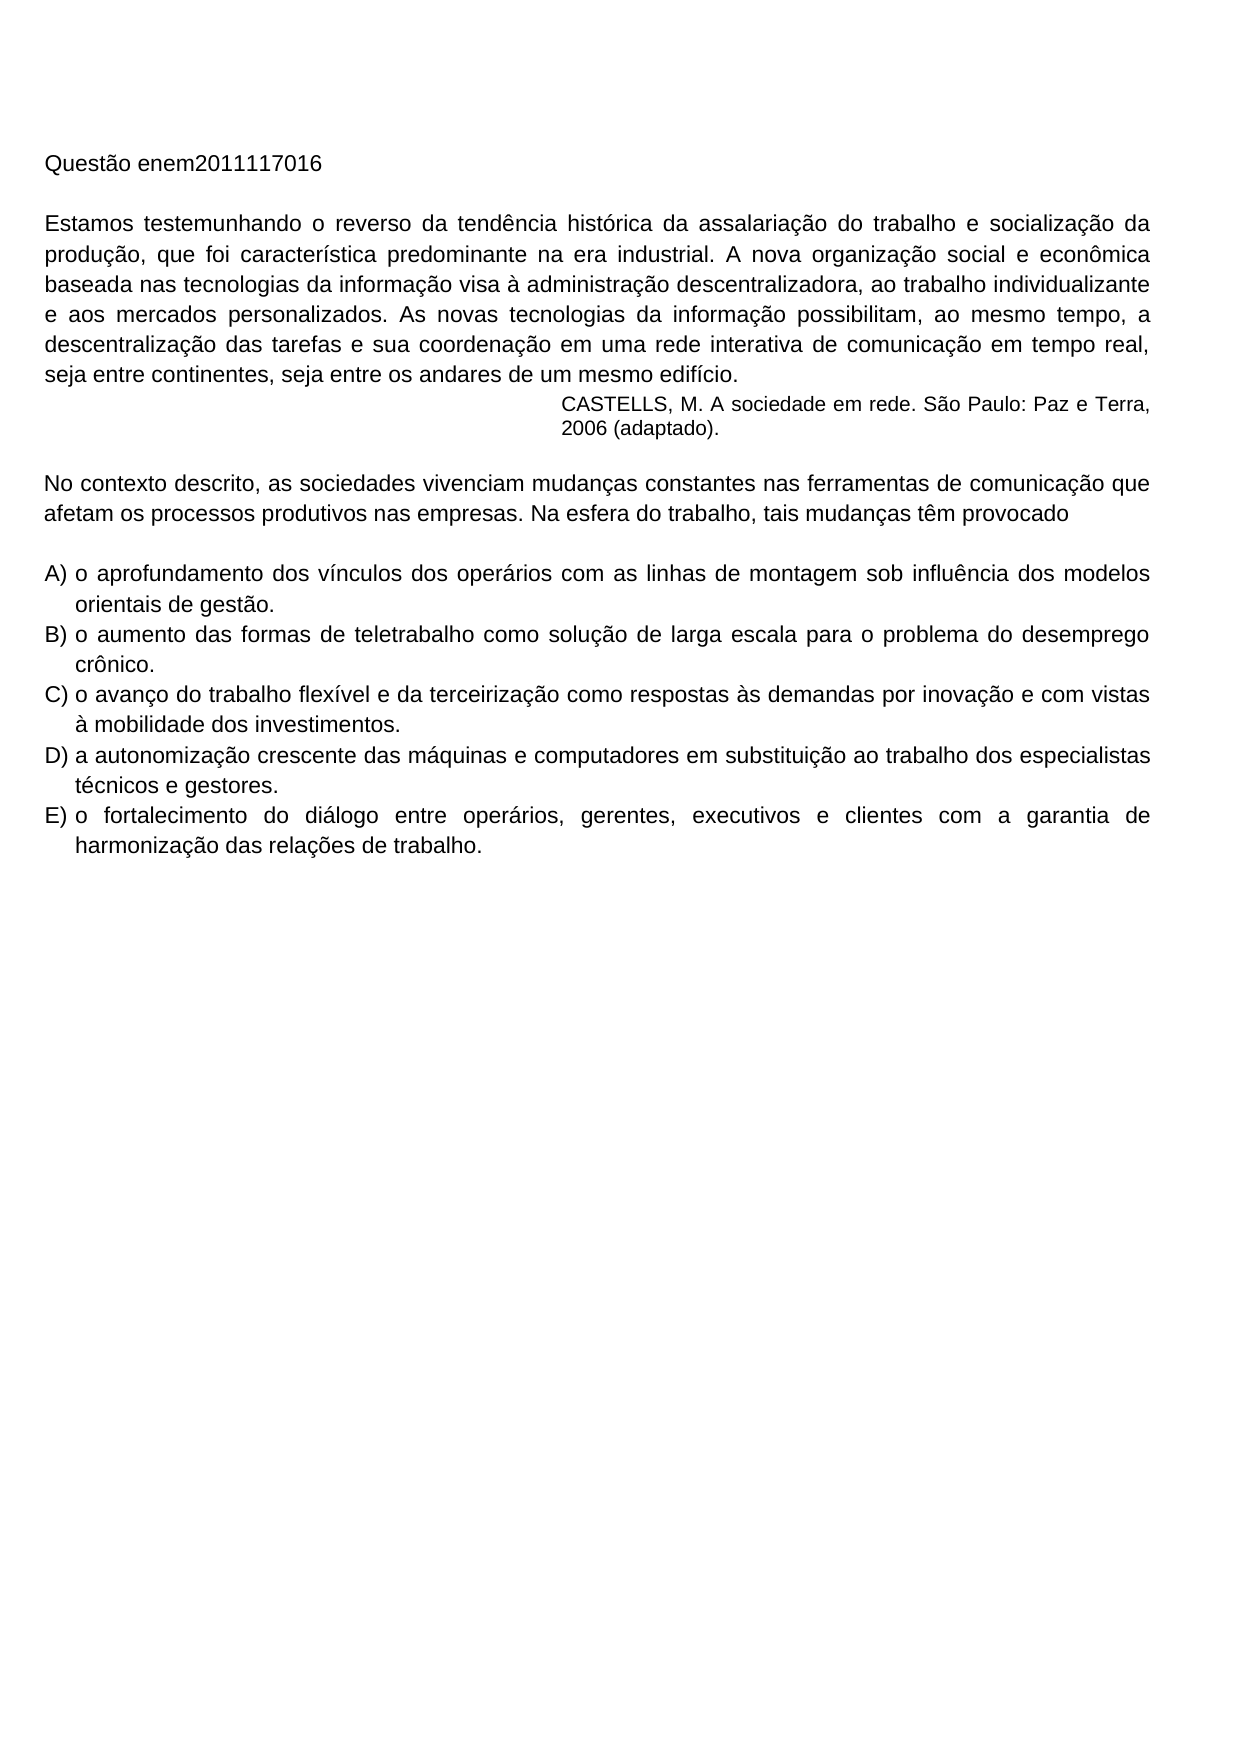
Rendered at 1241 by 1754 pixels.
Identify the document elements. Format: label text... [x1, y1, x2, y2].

list a autonomização crescente das máquinas e computadores em substituição ao trabalho dos especialistas técnicos e gestores. [44, 742, 1151, 798]
text No contexto descrito, as sociedades vivenciam mudanças constantes nas ferramentas de comunicação que afetam os processos produtivos nas empresas. Na esfera do trabalho, tais mudanças têm provocado [44, 470, 1151, 526]
list o avanço do trabalho flexível e da terceirização como respostas às demandas por inovação e com vistas à mobilidade dos investimentos. [44, 681, 1151, 738]
text Estamos testemunhando o reverso da tendência histórica da assalariação do trabalho e socialização da produção, que foi característica predominante na era industrial. A nova organização social e econômica baseada nas tecnologias da informação visa à administração descentralizadora, ao trabalho individualizante e aos mercados personalizados. As novas tecnologias da informação possibilitam, ao mesmo tempo, a descentralização das tarefas e sua coordenação em uma rede interativa de comunicação em tempo real, seja entre continentes, seja entre os andares de um mesmo edifício. [44, 210, 1151, 388]
list o fortalecimento do diálogo entre operários, gerentes, executivos e clientes com a garantia de harmonização das relações de trabalho. [44, 802, 1151, 859]
list o aprofundamento dos vínculos dos operários com as linhas de montagem sob influência dos modelos orientais de gestão. [44, 560, 1151, 617]
text Questão enem2011117016 [44, 150, 1151, 176]
text CASTELLS, M. A sociedade em rede. São Paulo: Paz e Terra, 2006 (adaptado). [561, 392, 1151, 439]
list o aumento das formas de teletrabalho como solução de larga escala para o problema do desemprego crônico. [44, 621, 1151, 677]
